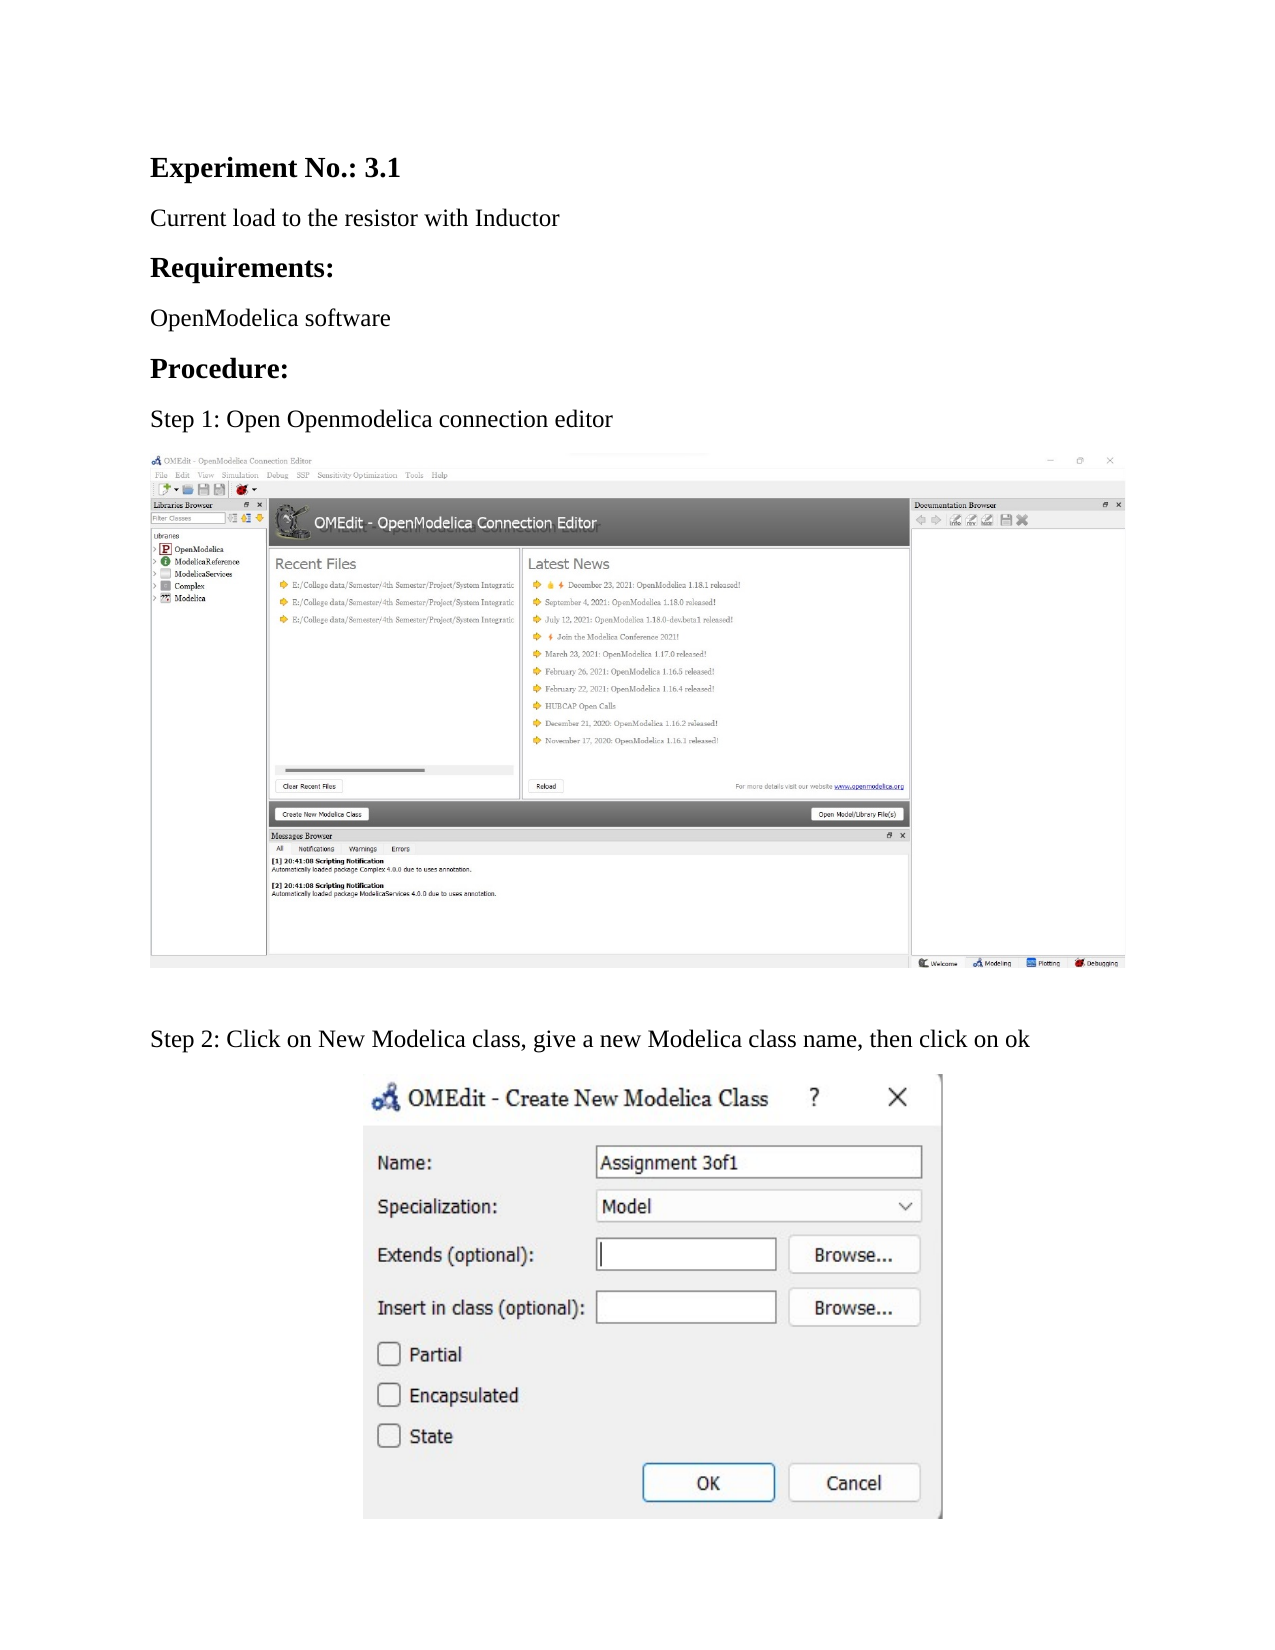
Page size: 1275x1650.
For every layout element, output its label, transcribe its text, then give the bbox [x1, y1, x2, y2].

text OpenModelica software [150, 303, 1125, 332]
text Current load to the resistor with Inductor [150, 203, 1125, 232]
text Step 2: Click on New Modelica class, give a new Modelica class name, then click on ok [150, 1024, 1125, 1053]
text Step 1: Open Openmodelica connection editor [150, 404, 1125, 433]
picture [150, 453, 1125, 968]
picture [363, 1074, 943, 1519]
text Procedure: [150, 351, 1125, 384]
text Experiment No.: 3.1 [150, 150, 1125, 183]
text Requirements: [150, 251, 1125, 284]
